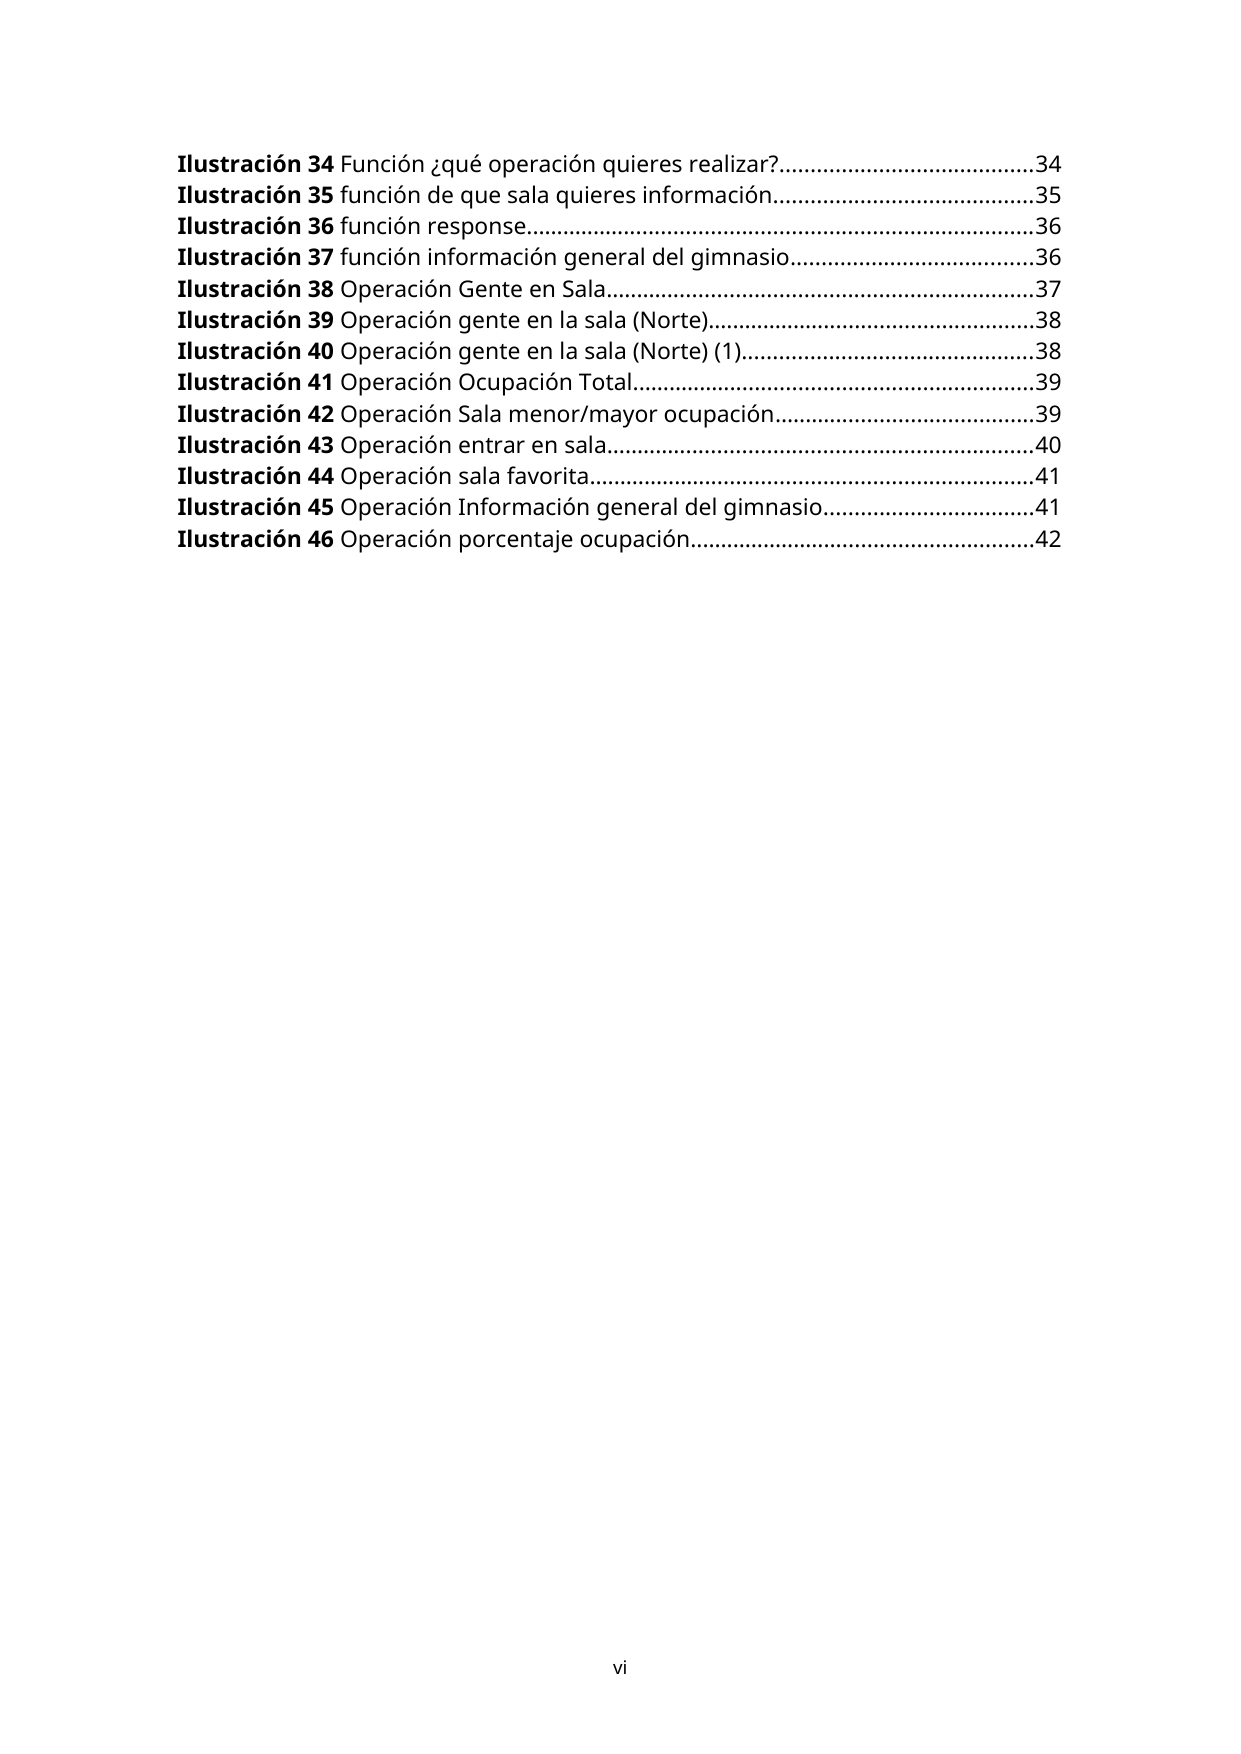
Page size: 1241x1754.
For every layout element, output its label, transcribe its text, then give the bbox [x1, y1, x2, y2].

text Ilustración 34 Función ¿qué operación quieres realizar? 34 [177, 148, 1063, 179]
text Ilustración 35 función de que sala quieres información 35 [177, 179, 1063, 210]
text Ilustración 46 Operación porcentaje ocupación 42 [177, 523, 1063, 554]
text Ilustración 44 Operación sala favorita 41 [177, 460, 1063, 491]
text Ilustración 40 Operación gente en la sala (Norte) (1) 38 [177, 335, 1063, 366]
text Ilustración 39 Operación gente en la sala (Norte) 38 [177, 304, 1063, 335]
text Ilustración 41 Operación Ocupación Total 39 [177, 366, 1063, 398]
text Ilustración 43 Operación entrar en sala 40 [177, 429, 1063, 460]
text Ilustración 42 Operación Sala menor/mayor ocupación 39 [177, 398, 1063, 429]
text Ilustración 45 Operación Información general del gimnasio 41 [177, 491, 1063, 523]
text Ilustración 36 función response 36 [177, 210, 1063, 241]
text Ilustración 37 función información general del gimnasio 36 [177, 241, 1063, 273]
text Ilustración 38 Operación Gente en Sala 37 [177, 273, 1063, 304]
